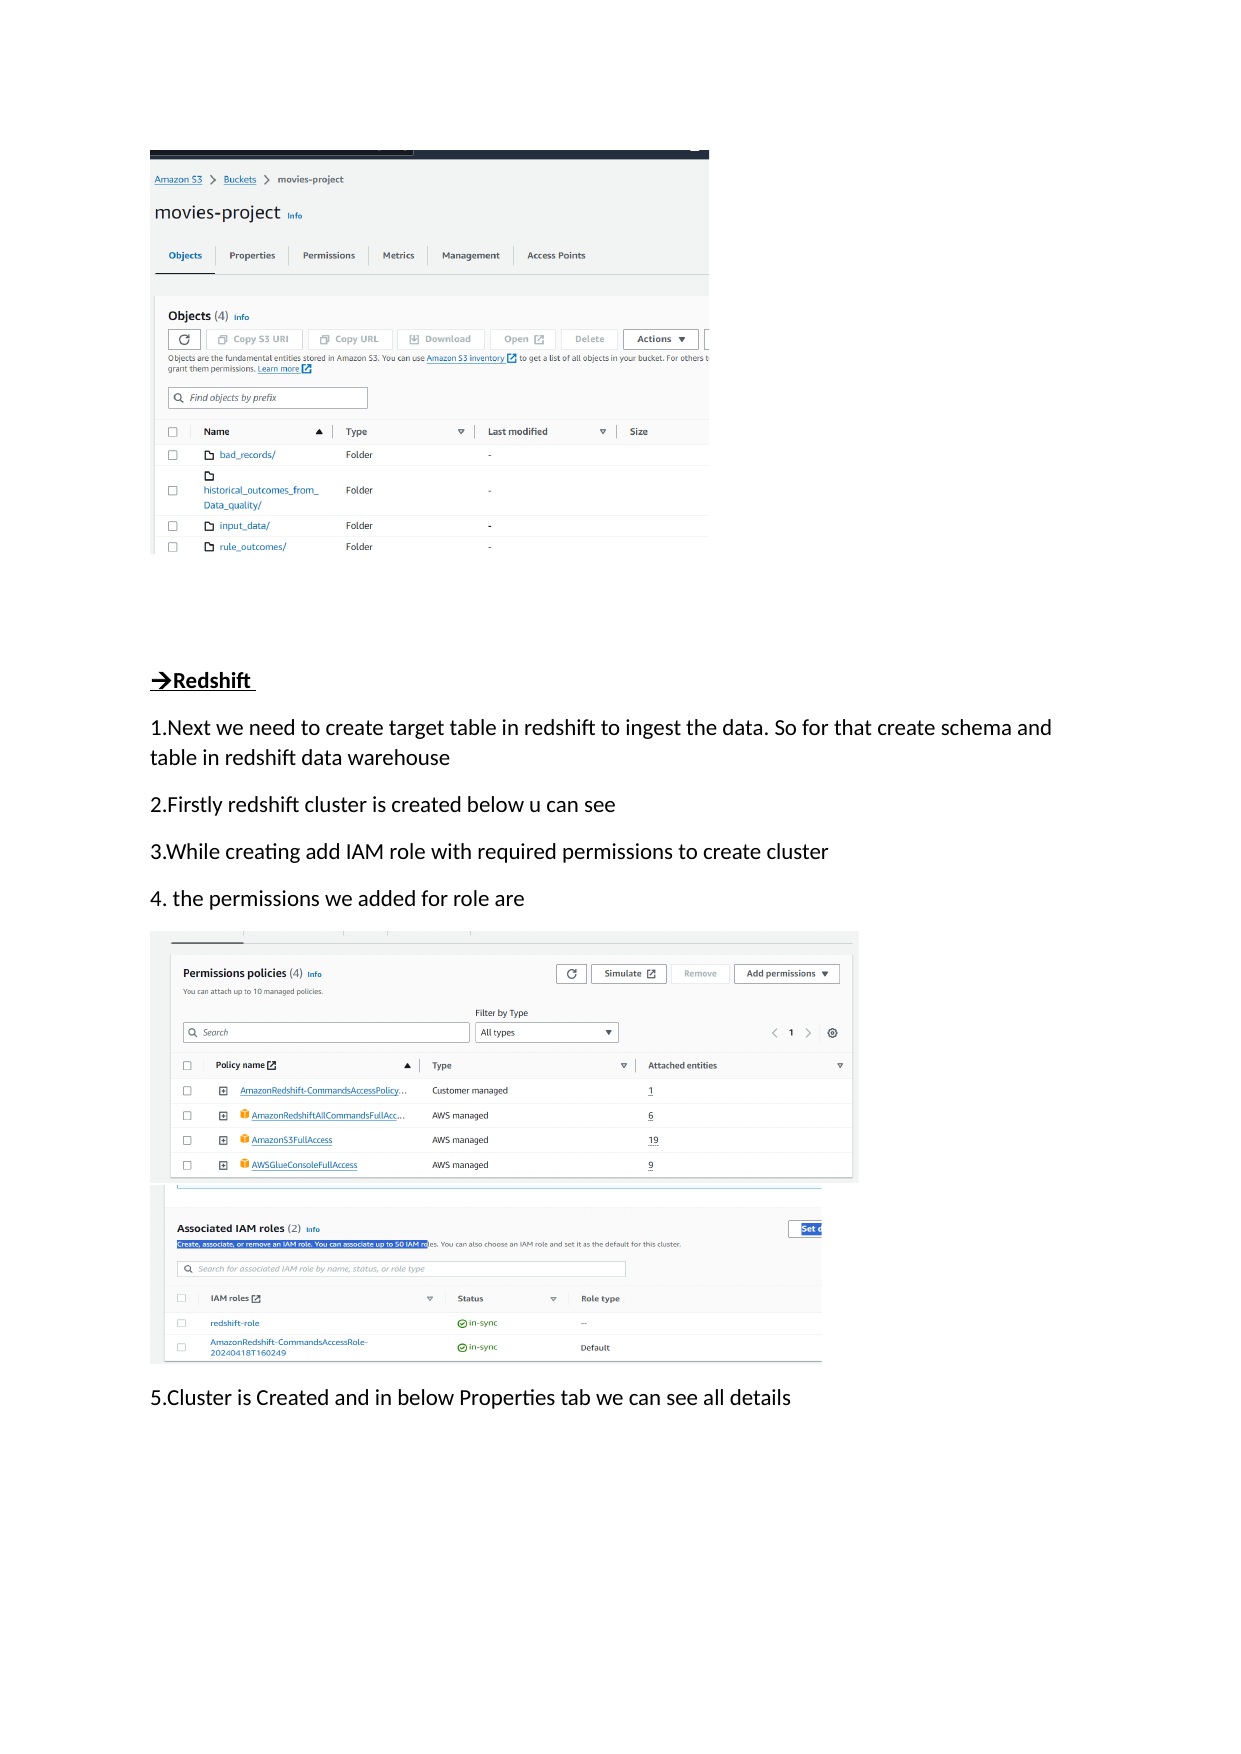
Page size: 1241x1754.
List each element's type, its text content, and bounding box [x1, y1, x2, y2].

picture [150, 150, 710, 554]
picture [150, 931, 859, 1183]
text 2.Firstly redshift cluster is created below u can see [150, 790, 1090, 818]
text 1.Next we need to create target table in redshift to ingest the data. So for that create schema and table in redshift data warehouse [150, 713, 1090, 771]
text Redshift [150, 666, 1090, 694]
text 4. the permissions we added for role are [150, 884, 1090, 912]
text 3.While creating add IAM role with required permissions to create cluster [150, 837, 1090, 865]
text 5.Cluster is Created and in below Properties tab we can see all details [150, 1383, 1090, 1411]
picture [150, 1185, 822, 1364]
